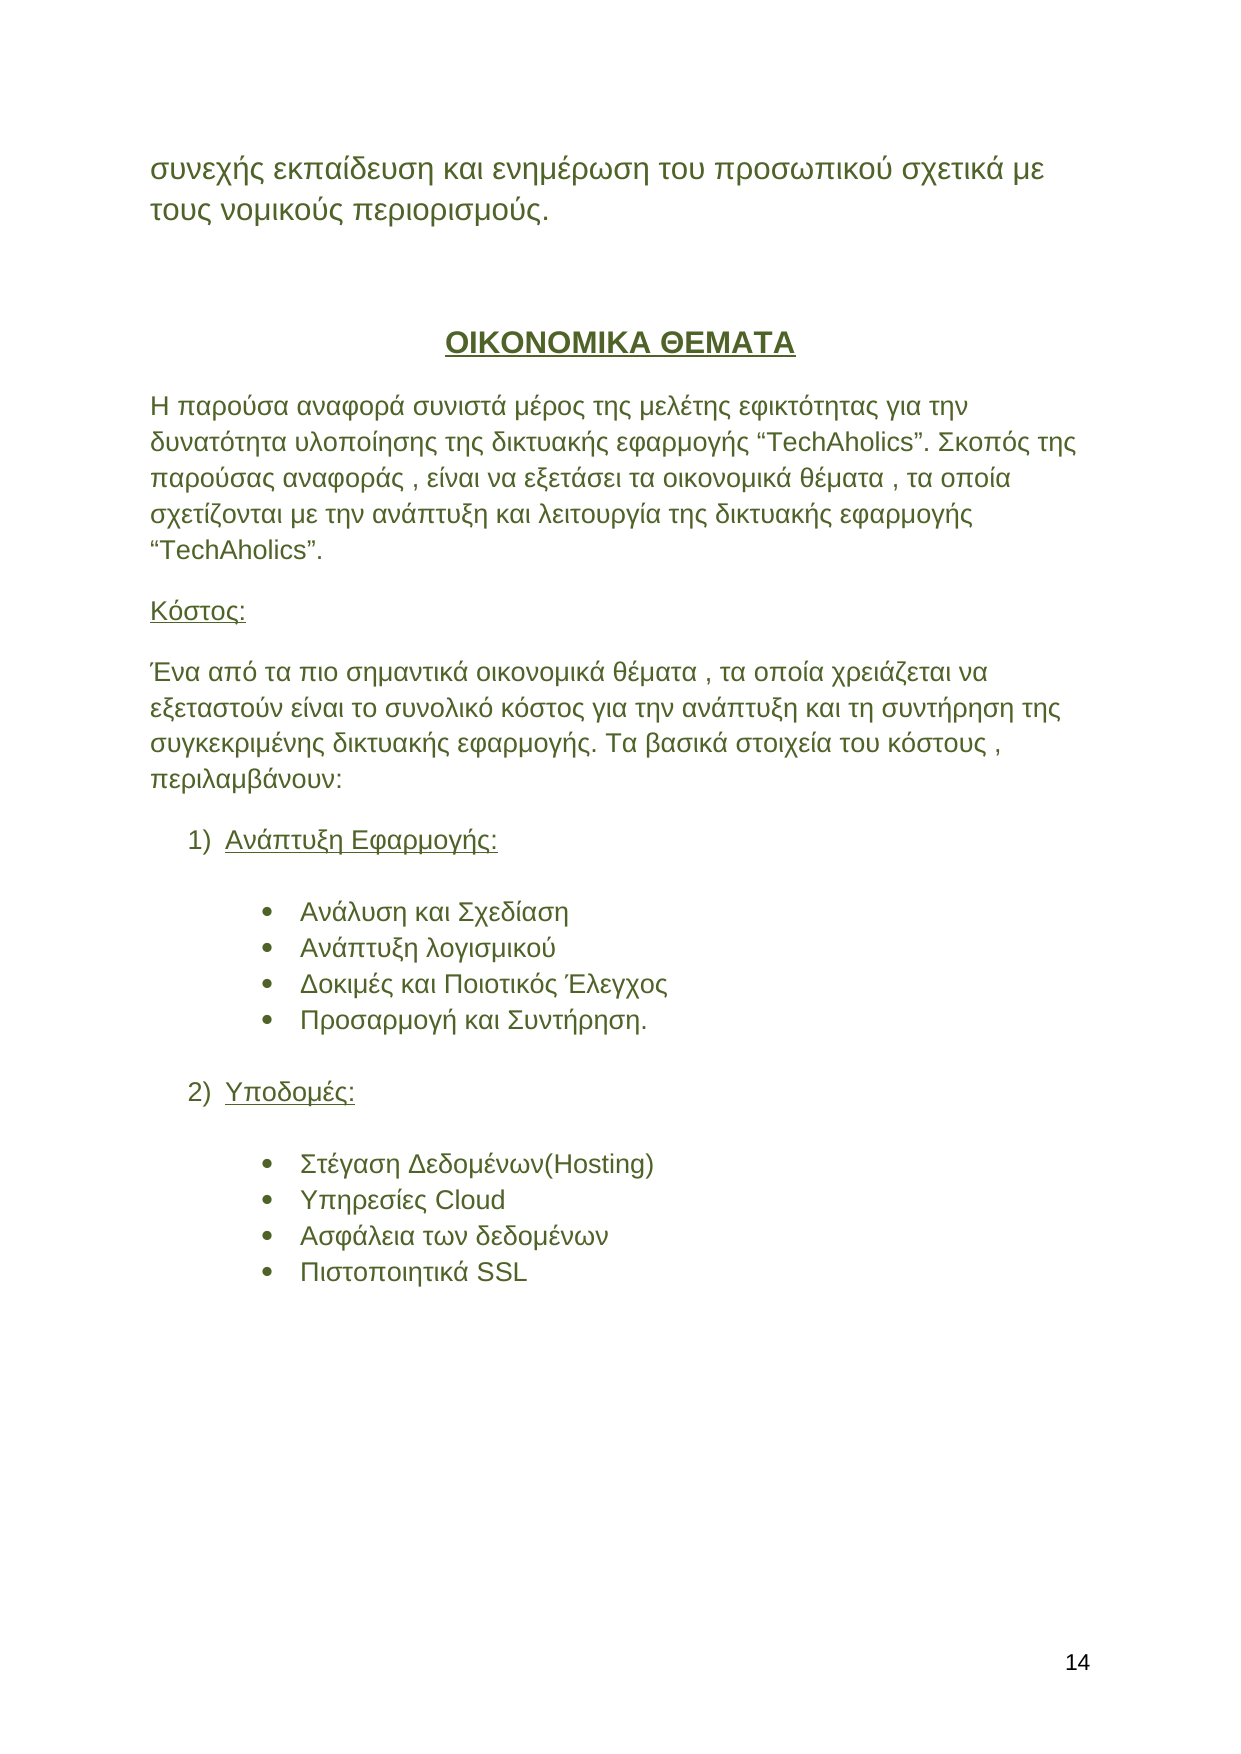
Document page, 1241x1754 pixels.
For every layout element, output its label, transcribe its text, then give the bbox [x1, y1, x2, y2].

text Κόστος: [150, 595, 1090, 626]
list Ανάπτυξη λογισμικού [262, 932, 1090, 964]
list Ανάλυση και Σχεδίαση [262, 896, 1090, 928]
list Υπηρεσίες Cloud [262, 1184, 1090, 1216]
list Προσαρμογή και Συντήρηση. [262, 1004, 1090, 1036]
list Ασφάλεια των δεδομένων [262, 1220, 1090, 1252]
list Δοκιμές και Ποιοτικός Έλεγχος [262, 968, 1090, 1000]
list Ανάπτυξη Εφαρμογής: [187, 824, 1090, 856]
list Στέγαση Δεδομένων(Hosting) [262, 1148, 1090, 1179]
text Η παρούσα αναφορά συνιστά μέρος της μελέτης εφικτότητας για την δυνατότητα υλοποίησης της δικτυακής εφαρμογής “TechAholics”. Σκοπός της παρούσας αναφοράς , είναι να εξετάσει τα οικονομικά θέματα , τα οποία σχετίζονται με την ανάπτυξη και λειτουργία της δικτυακής εφαρμογής “TechAholics”. [150, 390, 1090, 565]
text ΟΙΚΟΝΟΜΙΚΑ ΘΕΜΑΤΑ [150, 324, 1090, 360]
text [150, 150, 1090, 227]
text Ένα από τα πιο σημαντικά οικονομικά θέματα , τα οποία χρειάζεται να εξεταστούν είναι το συνολικό κόστος για την ανάπτυξη και τη συντήρηση της συγκεκριμένης δικτυακής εφαρμογής. Τα βασικά στοιχεία του κόστους , περιλαμβάνουν: [150, 656, 1090, 795]
list Πιστοποιητικά SSL [262, 1256, 1090, 1288]
list Υποδομές: [187, 1076, 1090, 1108]
